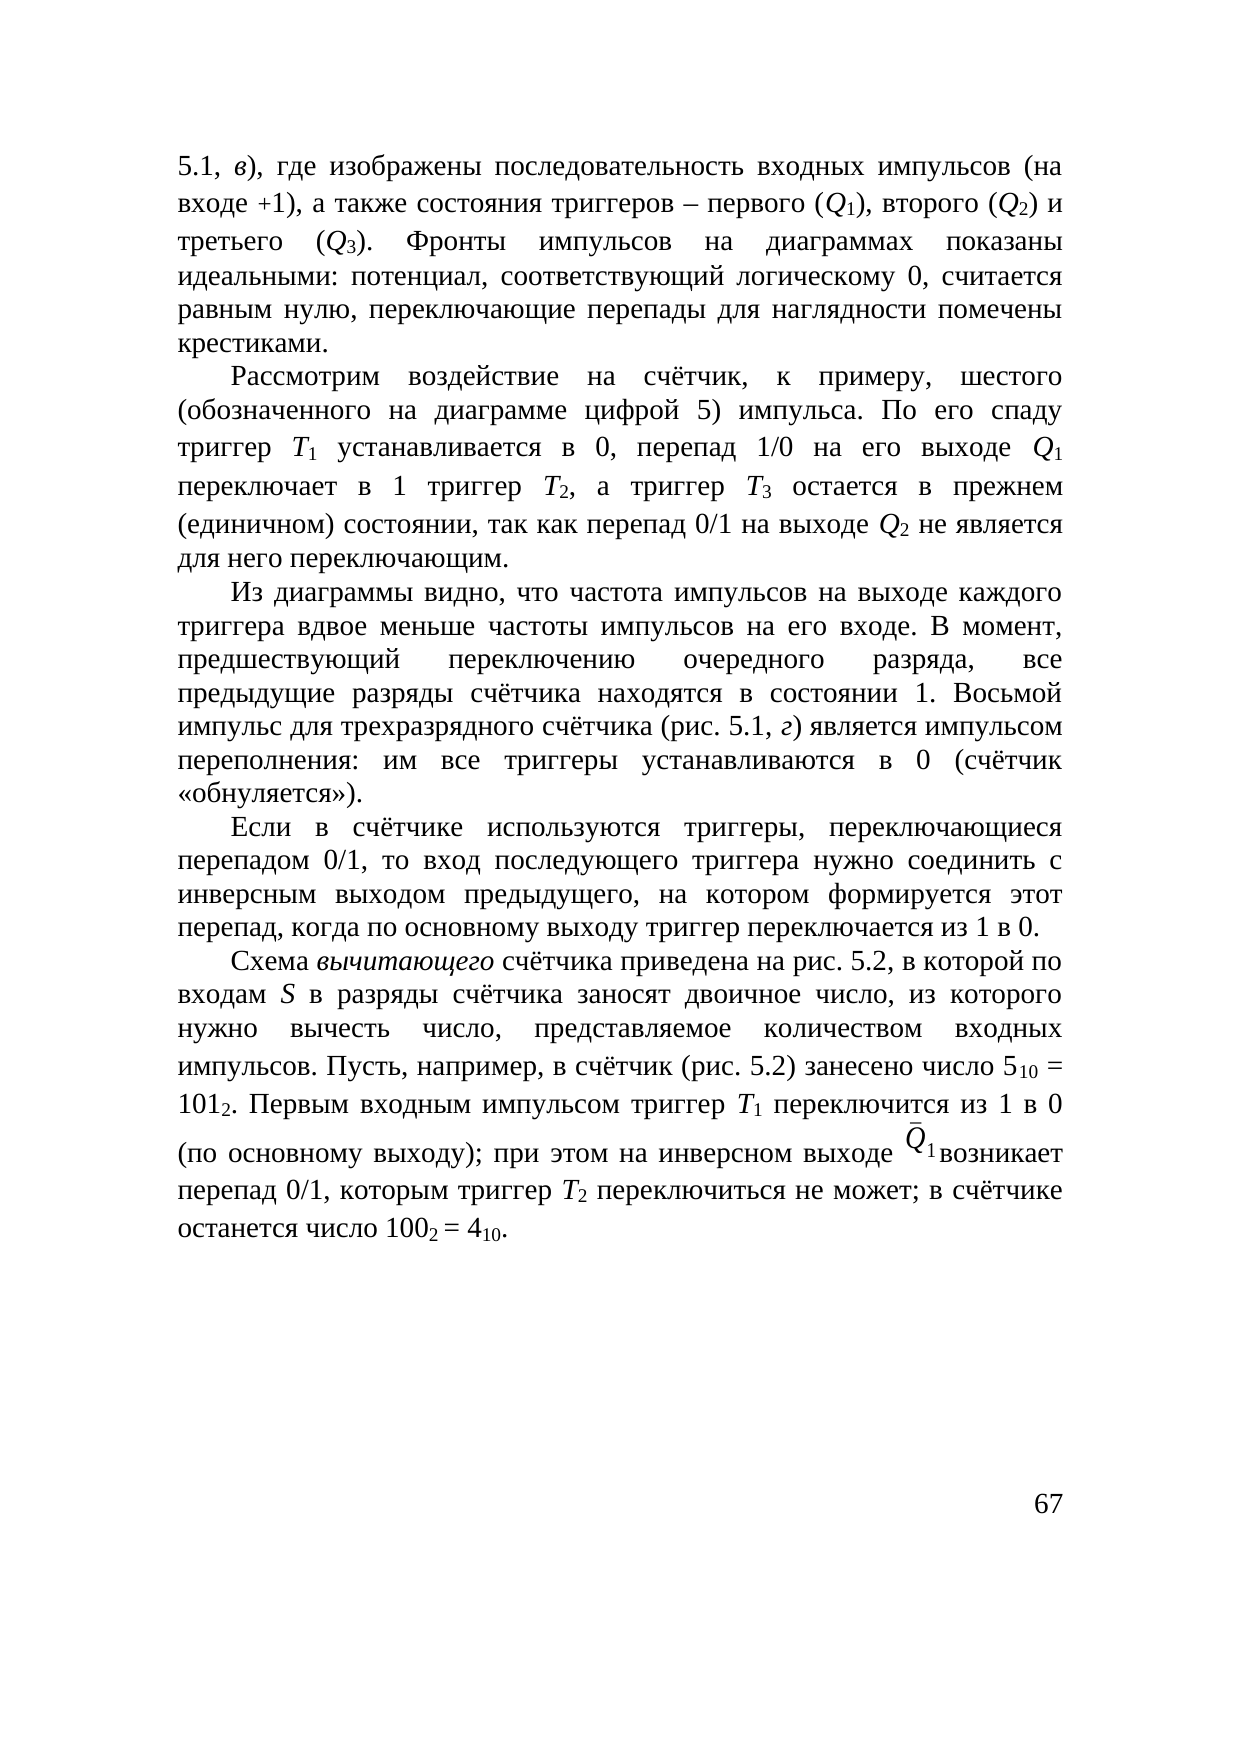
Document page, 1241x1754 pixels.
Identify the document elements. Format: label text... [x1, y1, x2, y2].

text Если в счётчике используются триггеры, переключающиеся перепадом 0/1, то вход последующего триггера нужно соединить с инверсным выходом предыдущего, на котором формируется этот перепад, когда по основному выходу триггер переключается из 1 в 0. [177, 809, 1063, 943]
text Схема вычитающего счётчика приведена на рис. 5.2, в которой по входам S в разряды счётчика заносят двоичное число, из которого нужно вычесть число, представляемое количеством входных импульсов. Пусть, например, в счётчик (рис. 5.2) занесено число 510 = 1012. Первым входным импульсом триггер Т1 переключится из 1 в 0 (по основному выходу); при этом на инверсном выходе возникает перепад 0/1, которым триггер Т2 переключиться не может; в счётчике останется число 1002 = 410. [177, 943, 1063, 1245]
text Из диаграммы видно, что частота импульсов на выходе каждого триггера вдвое меньше частоты импульсов на его входе. В момент, предшествующий переключению очередного разряда, все предыдущие разряды счётчика находятся в состоянии 1. Восьмой импульс для трехразрядного счётчика (рис. 5.1, г) является импульсом переполнения: им все триггеры устанавливаются в 0 (счётчик «обнуляется»). [177, 574, 1063, 809]
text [177, 148, 1063, 358]
text Рассмотрим воздействие на счётчик, к примеру, шестого (обозначенного на диаграмме цифрой 5) импульса. По его спаду триггер Т1 устанавливается в 0, перепад 1/0 на его выходе Q1 переключает в 1 триггер Т2, а триггер Т3 остается в прежнем (единичном) состоянии, так как перепад 0/1 на выходе Q2 не является для него переключающим. [177, 358, 1063, 574]
